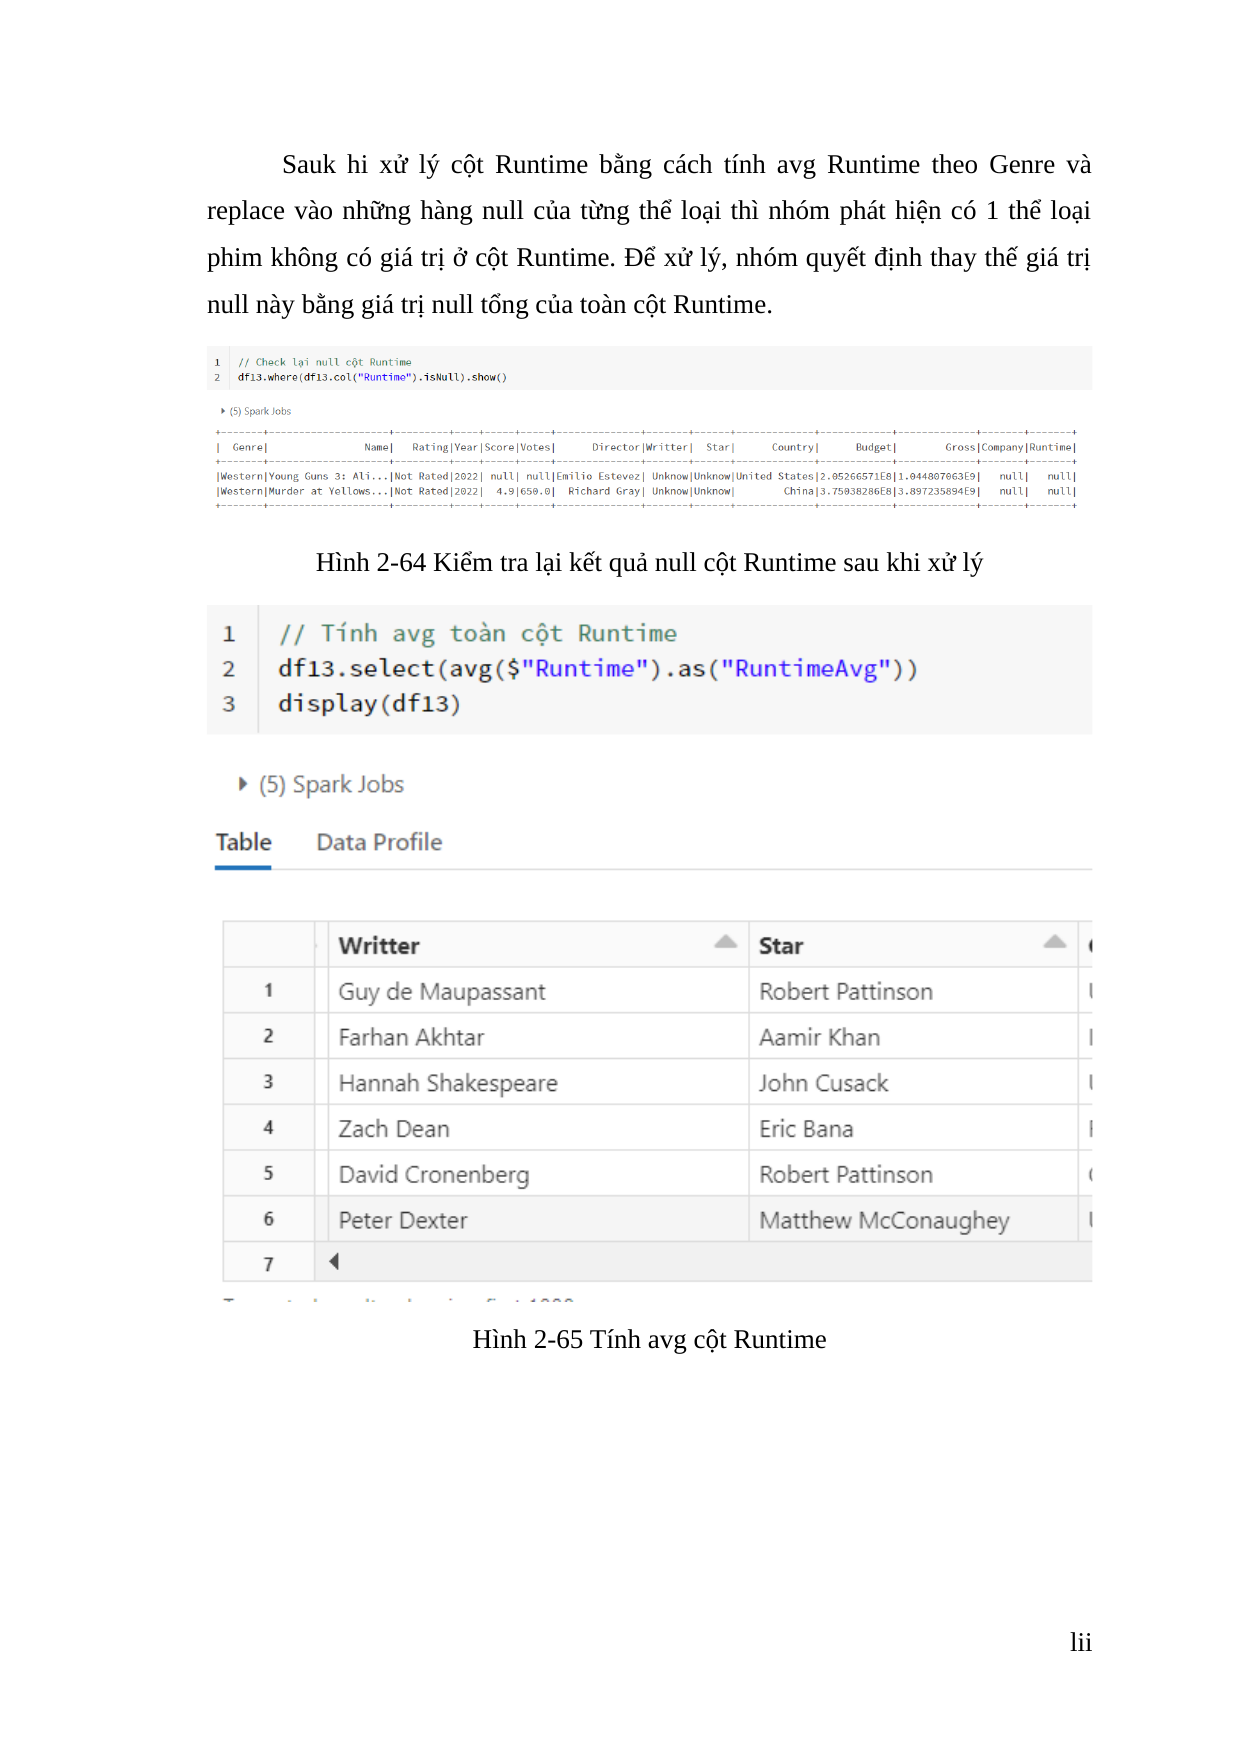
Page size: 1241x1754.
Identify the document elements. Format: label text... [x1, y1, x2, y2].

picture [206, 346, 1093, 525]
text Sauk hi xử lý cột Runtime bằng cách tính avg Runtime theo Genre và replace vào những hàng null của từng thể loại thì nhóm phát hiện có 1 thể loại phim không có giá trị ở cột Runtime. Để xử lý, nhóm quyết định thay thế giá trị null này bằng giá trị null tổng của toàn cột Runtime. [207, 148, 1092, 319]
picture [206, 605, 1093, 1302]
